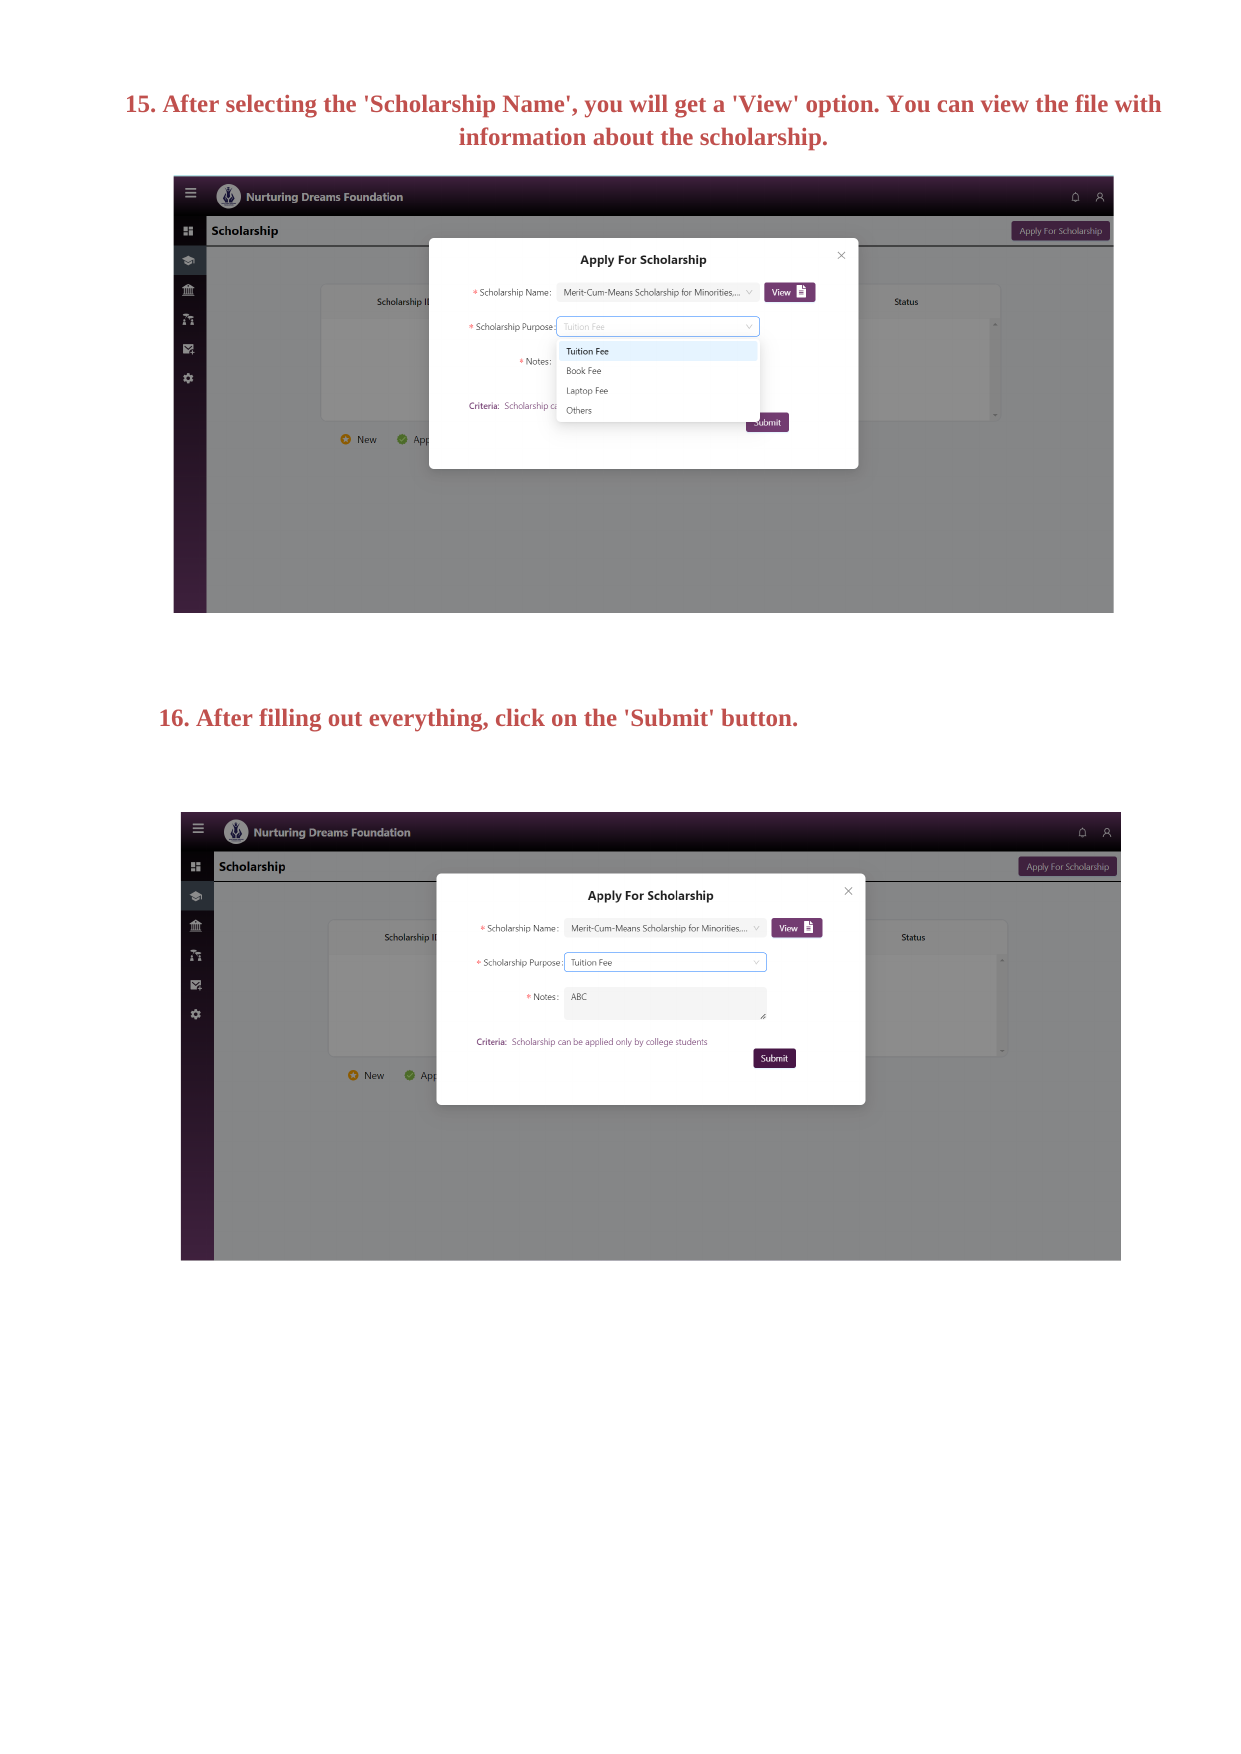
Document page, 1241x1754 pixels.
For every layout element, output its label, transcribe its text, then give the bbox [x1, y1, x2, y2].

picture [180, 812, 1121, 1261]
picture [173, 175, 1114, 613]
text 16. After filling out everything, click on the 'Submit' button. [150, 703, 1196, 732]
text 15. After selecting the 'Scholarship Name', you will get a 'View' option. You can view the file with information about the scholarship. [91, 89, 1196, 150]
